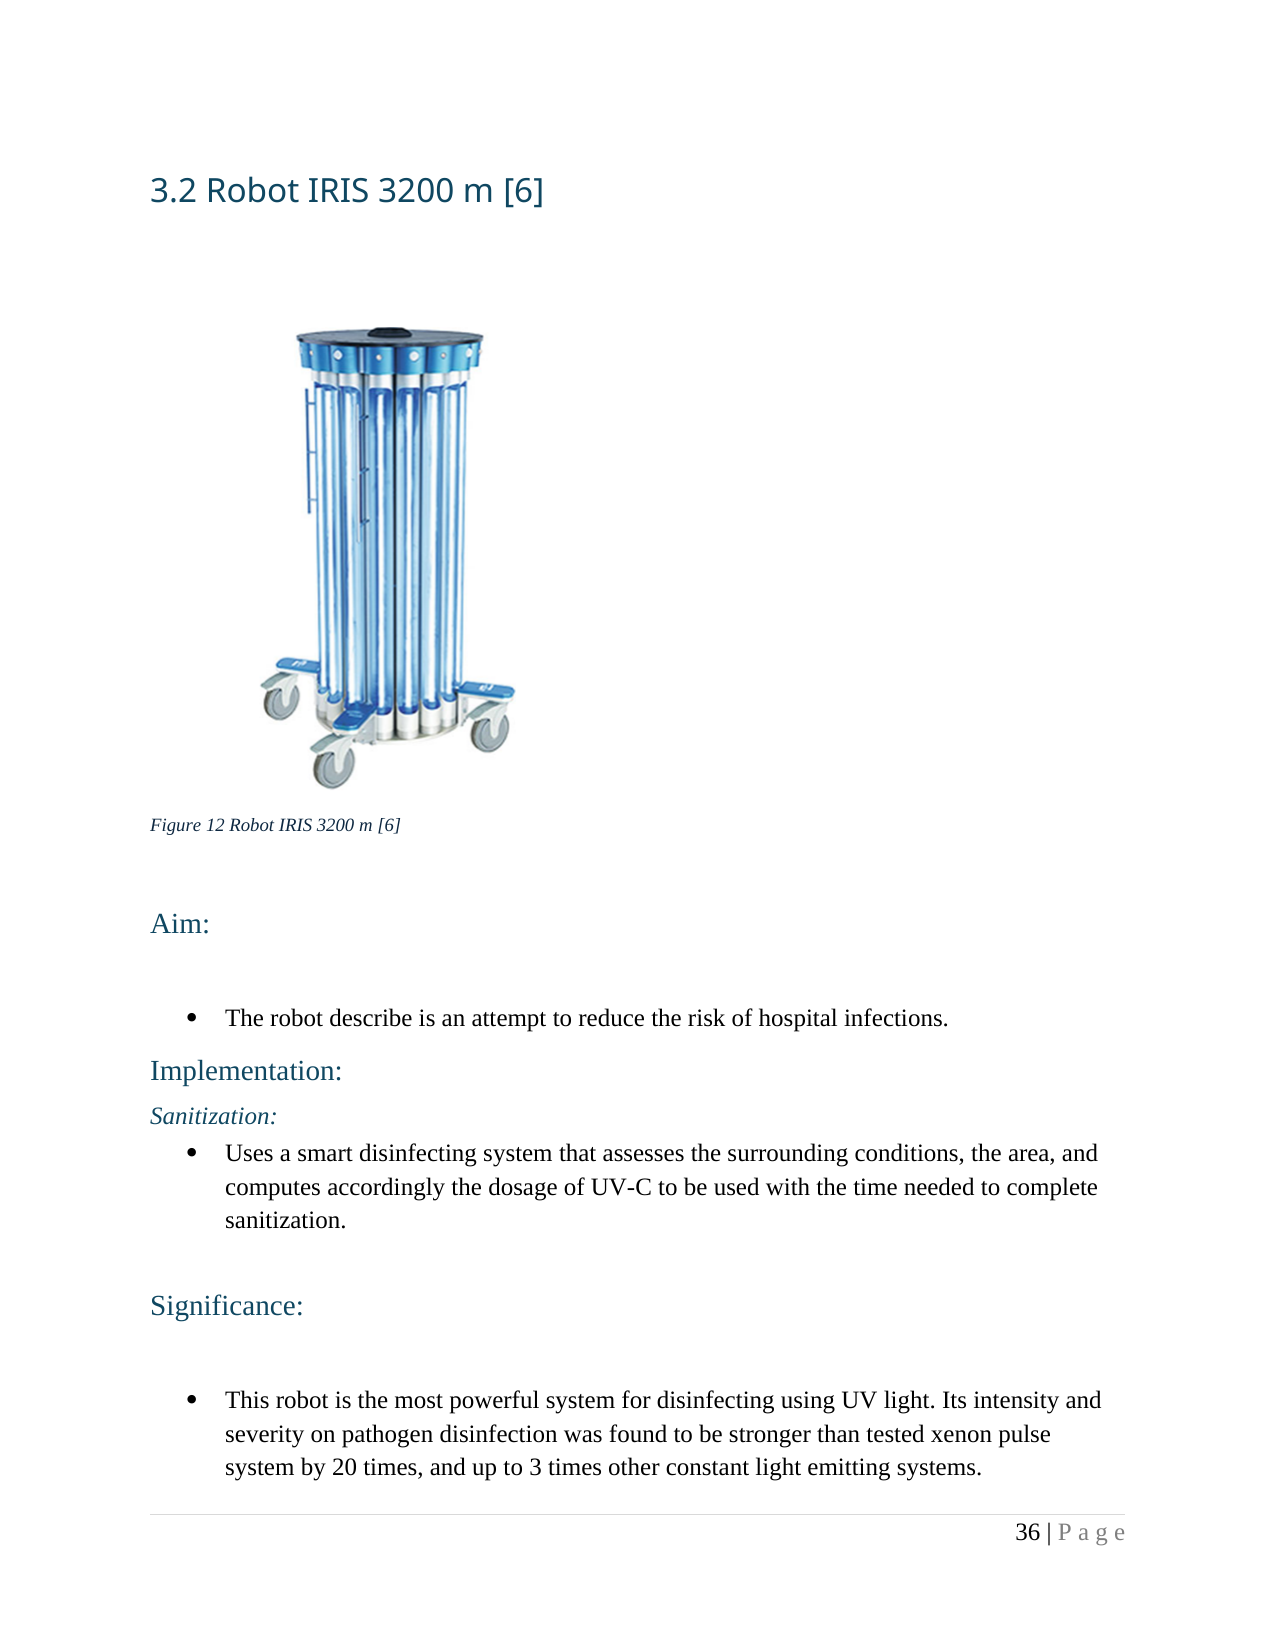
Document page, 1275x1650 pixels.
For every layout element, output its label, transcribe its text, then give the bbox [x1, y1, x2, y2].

list This robot is the most powerful system for disinfecting using UV light. Its intensity and severity on pathogen disinfection was found to be stronger than tested xenon pulse system by 20 times, and up to 3 times other constant light emitting systems. [187, 1385, 1125, 1481]
subtitle 3.2 Robot IRIS 3200 m [150, 167, 1125, 212]
picture [243, 327, 553, 793]
subtitle Aim: [150, 906, 1125, 940]
subtitle Implementation: [150, 1053, 1125, 1087]
subtitle Significance: [150, 1288, 1125, 1322]
list Uses a smart disinfecting system that assesses the surrounding conditions, the area, and computes accordingly the dosage of UV-C to be used with the time needed to complete sanitization. [187, 1138, 1125, 1234]
subtitle Sanitization: [150, 1101, 1125, 1129]
text Figure 12 Robot IRIS 3200 m [150, 814, 1125, 836]
list The robot describe is an attempt to reduce the risk of hospital infections. [187, 1003, 1125, 1032]
